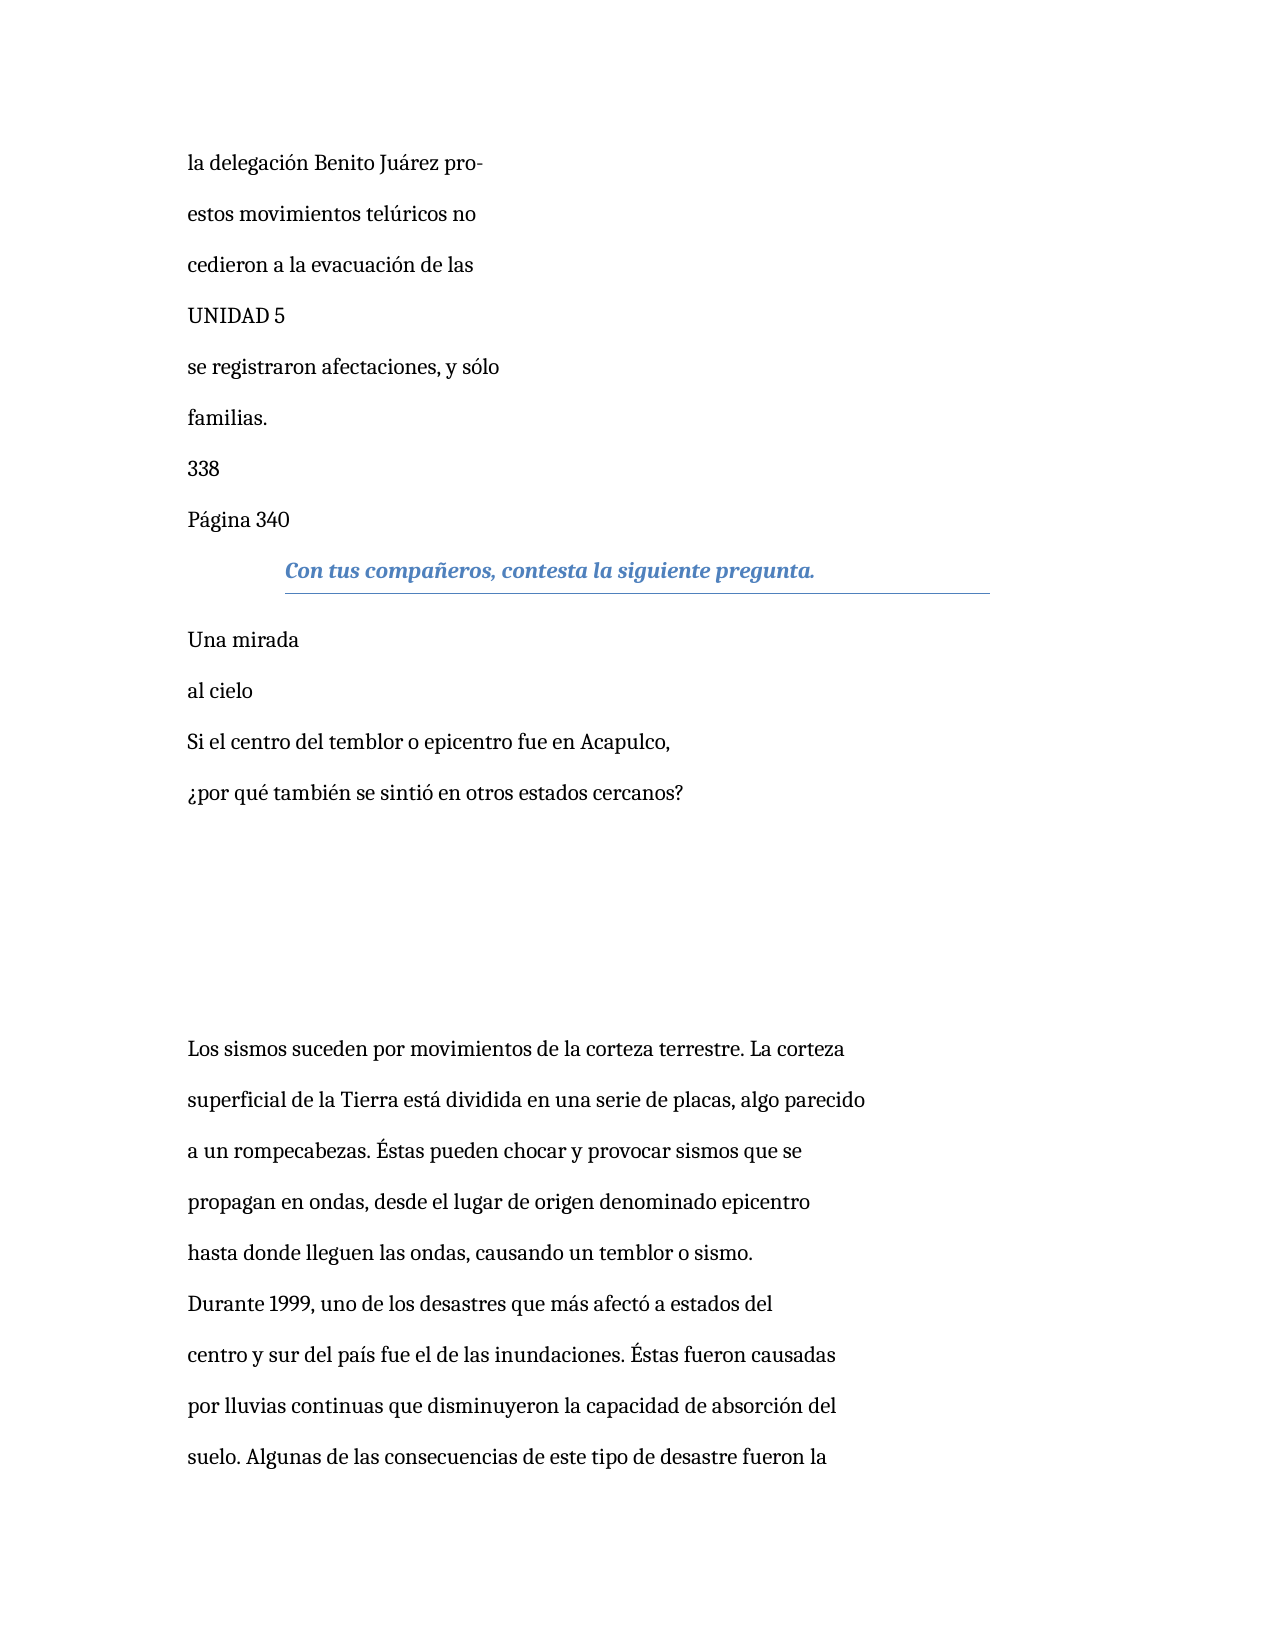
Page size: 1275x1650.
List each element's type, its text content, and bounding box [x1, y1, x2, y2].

text cedieron a la evacuación de las [187, 252, 1087, 278]
text se registraron afectaciones, y sólo [187, 354, 1087, 381]
text Los sismos suceden por movimientos de la corteza terrestre. La corteza [187, 1035, 1087, 1062]
text estos movimientos telúricos no [187, 201, 1087, 227]
text 338 [187, 456, 1087, 483]
text hasta donde lleguen las ondas, causando un temblor o sismo. [187, 1239, 1087, 1266]
text Una mirada [187, 627, 1087, 653]
text suelo. Algunas de las consecuencias de este tipo de desastre fueron la [187, 1444, 1087, 1470]
text Con tus compañeros, contesta la siguiente pregunta. [285, 558, 990, 593]
text por lluvias continuas que disminuyeron la capacidad de absorción del [187, 1393, 1087, 1419]
text al cielo [187, 678, 1087, 704]
text Página 340 [187, 507, 1087, 534]
text Durante 1999, uno de los desastres que más afectó a estados del [187, 1291, 1087, 1317]
text propagan en ondas, desde el lugar de origen denominado epicentro [187, 1188, 1087, 1215]
text centro y sur del país fue el de las inundaciones. Éstas fueron causadas [187, 1342, 1087, 1368]
text superficial de la Tierra está dividida en una serie de placas, algo parecido [187, 1086, 1087, 1113]
text familias. [187, 405, 1087, 432]
text UNIDAD 5 [187, 303, 1087, 329]
text Si el centro del temblor o epicentro fue en Acapulco, [187, 729, 1087, 756]
text ¿por qué también se sintió en otros estados cercanos? [187, 780, 1087, 807]
text la delegación Benito Juárez pro- [187, 150, 1087, 176]
text a un rompecabezas. Éstas pueden chocar y provocar sismos que se [187, 1137, 1087, 1164]
